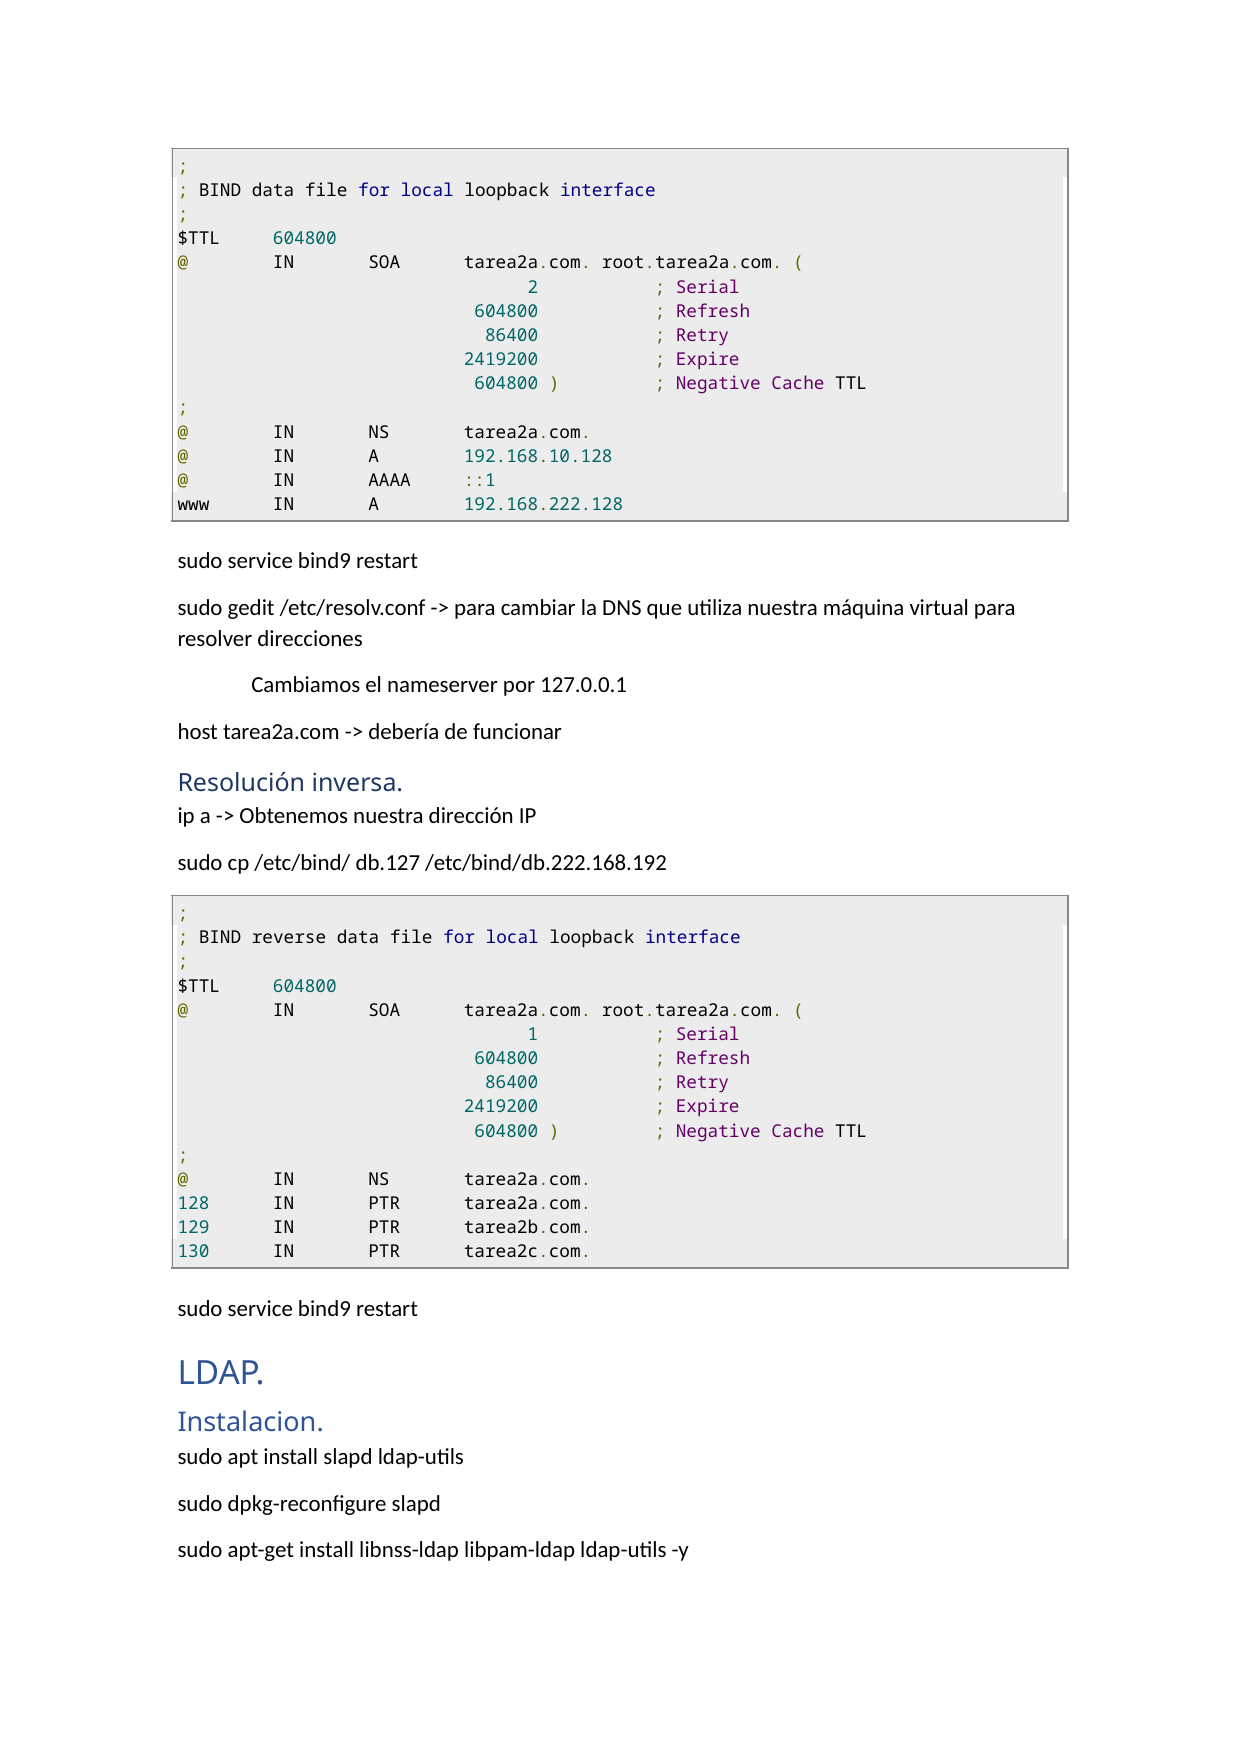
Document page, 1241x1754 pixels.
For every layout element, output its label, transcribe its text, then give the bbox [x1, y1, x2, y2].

text sudo dpkg-reconfigure slapd [177, 1489, 1063, 1517]
text www IN A 192.168.222.128 [173, 486, 1067, 520]
text 86400 ; Retry [177, 1070, 1063, 1094]
text 129 IN PTR tarea2b.com. [177, 1215, 1063, 1233]
text @ IN NS tarea2a.com. [177, 1166, 1063, 1191]
text ip a -> Obtenemos nuestra dirección IP [177, 801, 1063, 829]
subtitle Resolución inversa. [177, 764, 1063, 798]
text 1 ; Serial [177, 1021, 1063, 1046]
text 2419200 ; Expire [177, 1094, 1063, 1118]
text 2 ; Serial [177, 274, 1063, 298]
text sudo service bind9 restart [177, 547, 1063, 574]
text ; [177, 949, 1063, 973]
text @ IN NS tarea2a.com. [177, 419, 1063, 443]
text @ IN SOA tarea2a.com. root.tarea2a.com. ( [177, 997, 1063, 1021]
text ; BIND data file for local loopback interface [177, 177, 1063, 202]
text Cambiamos el nameserver por 127.0.0.1 [251, 671, 1063, 698]
text 130 IN PTR tarea2c.com. [173, 1233, 1067, 1267]
subtitle Instalacion. [177, 1402, 1063, 1439]
text 604800 ; Refresh [177, 1046, 1063, 1070]
text $TTL 604800 [177, 973, 1063, 997]
text 604800 ) ; Negative Cache TTL [177, 371, 1063, 395]
text 604800 ) ; Negative Cache TTL [177, 1118, 1063, 1142]
text 2419200 ; Expire [177, 347, 1063, 371]
text sudo apt install slapd ldap-utils [177, 1442, 1063, 1470]
text @ IN AAAA ::1 [177, 467, 1063, 486]
text host tarea2a.com -> debería de funcionar [177, 717, 1063, 745]
text 128 IN PTR tarea2a.com. [177, 1191, 1063, 1215]
text sudo gedit /etc/resolv.conf -> para cambiar la DNS que utiliza nuestra máquina virtual para resolver direcciones [177, 593, 1063, 652]
text ; BIND reverse data file for local loopback interface [177, 925, 1063, 949]
text $TTL 604800 [177, 226, 1063, 250]
text 604800 ; Refresh [177, 298, 1063, 322]
text sudo apt-get install libnss-ldap libpam-ldap ldap-utils -y [177, 1536, 1063, 1564]
text @ IN SOA tarea2a.com. root.tarea2a.com. ( [177, 250, 1063, 274]
text @ IN A 192.168.10.128 [177, 443, 1063, 467]
text sudo service bind9 restart [177, 1294, 1063, 1322]
text ; [177, 1142, 1063, 1166]
text ; [173, 896, 1067, 925]
subtitle LDAP. [177, 1349, 1063, 1394]
text ; [177, 202, 1063, 226]
text ; [177, 395, 1063, 419]
text 86400 ; Retry [177, 322, 1063, 347]
text ; [173, 149, 1067, 177]
text sudo cp /etc/bind/ db.127 /etc/bind/db.222.168.192 [177, 848, 1063, 876]
